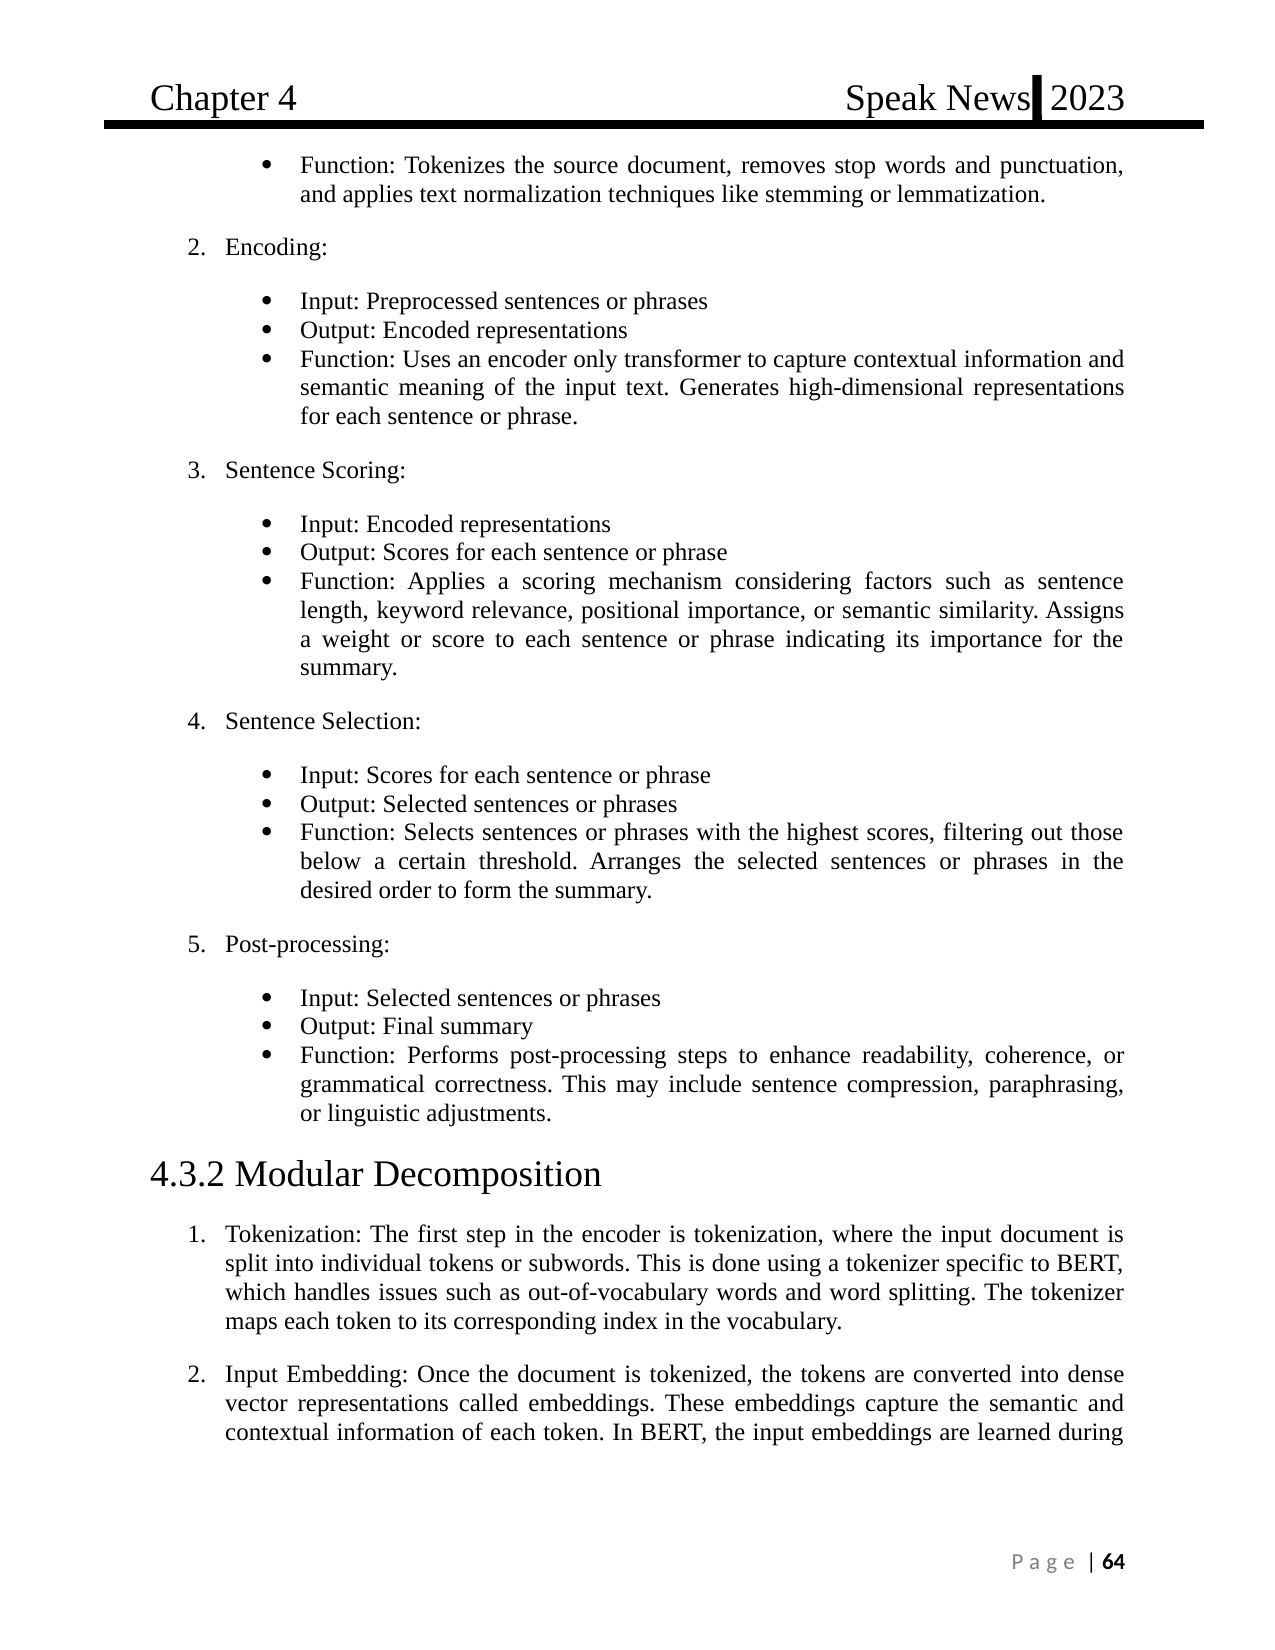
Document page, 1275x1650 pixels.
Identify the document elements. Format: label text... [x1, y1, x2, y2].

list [187, 1359, 1125, 1446]
list Tokenization: The first step in the encoder is tokenization, where the input document is split into individual tokens or subwords. This is done using a tokenizer specific to BERT, which handles issues such as out-of-vocabulary words and word splitting. The tokenizer maps each token to its corresponding index in the vocabulary. [187, 1219, 1125, 1334]
subtitle 4.3.2 Modular Decomposition [150, 1151, 1125, 1194]
list Function: Selects sentences or phrases with the highest scores, filtering out those below a certain threshold. Arranges the selected sentences or phrases in the desired order to form the summary. [262, 817, 1125, 904]
list Sentence Scoring: [187, 455, 1125, 484]
list Sentence Selection: [187, 706, 1125, 735]
list Function: Performs post-processing steps to enhance readability, coherence, or grammatical correctness. This may include sentence compression, paraphrasing, or linguistic adjustments. [262, 1040, 1125, 1126]
list Encoding: [187, 232, 1125, 261]
list Input: Selected sentences or phrases [262, 983, 1125, 1011]
list Input: Scores for each sentence or phrase [262, 760, 1125, 789]
list Output: Scores for each sentence or phrase [262, 537, 1125, 566]
list Function: Uses an encoder only transformer to capture contextual information and semantic meaning of the input text. Generates high-dimensional representations for each sentence or phrase. [262, 344, 1125, 430]
list Output: Encoded representations [262, 315, 1125, 344]
list Function: Tokenizes the source document, removes stop words and punctuation, and applies text normalization techniques like stemming or lemmatization. [262, 150, 1125, 207]
list Output: Selected sentences or phrases [262, 789, 1125, 817]
list Function: Applies a scoring mechanism considering factors such as sentence length, keyword relevance, positional importance, or semantic similarity. Assigns a weight or score to each sentence or phrase indicating its importance for the summary. [262, 566, 1125, 681]
list Input: Encoded representations [262, 509, 1125, 537]
list Output: Final summary [262, 1011, 1125, 1040]
list Input: Preprocessed sentences or phrases [262, 286, 1125, 315]
list Post-processing: [187, 929, 1125, 957]
